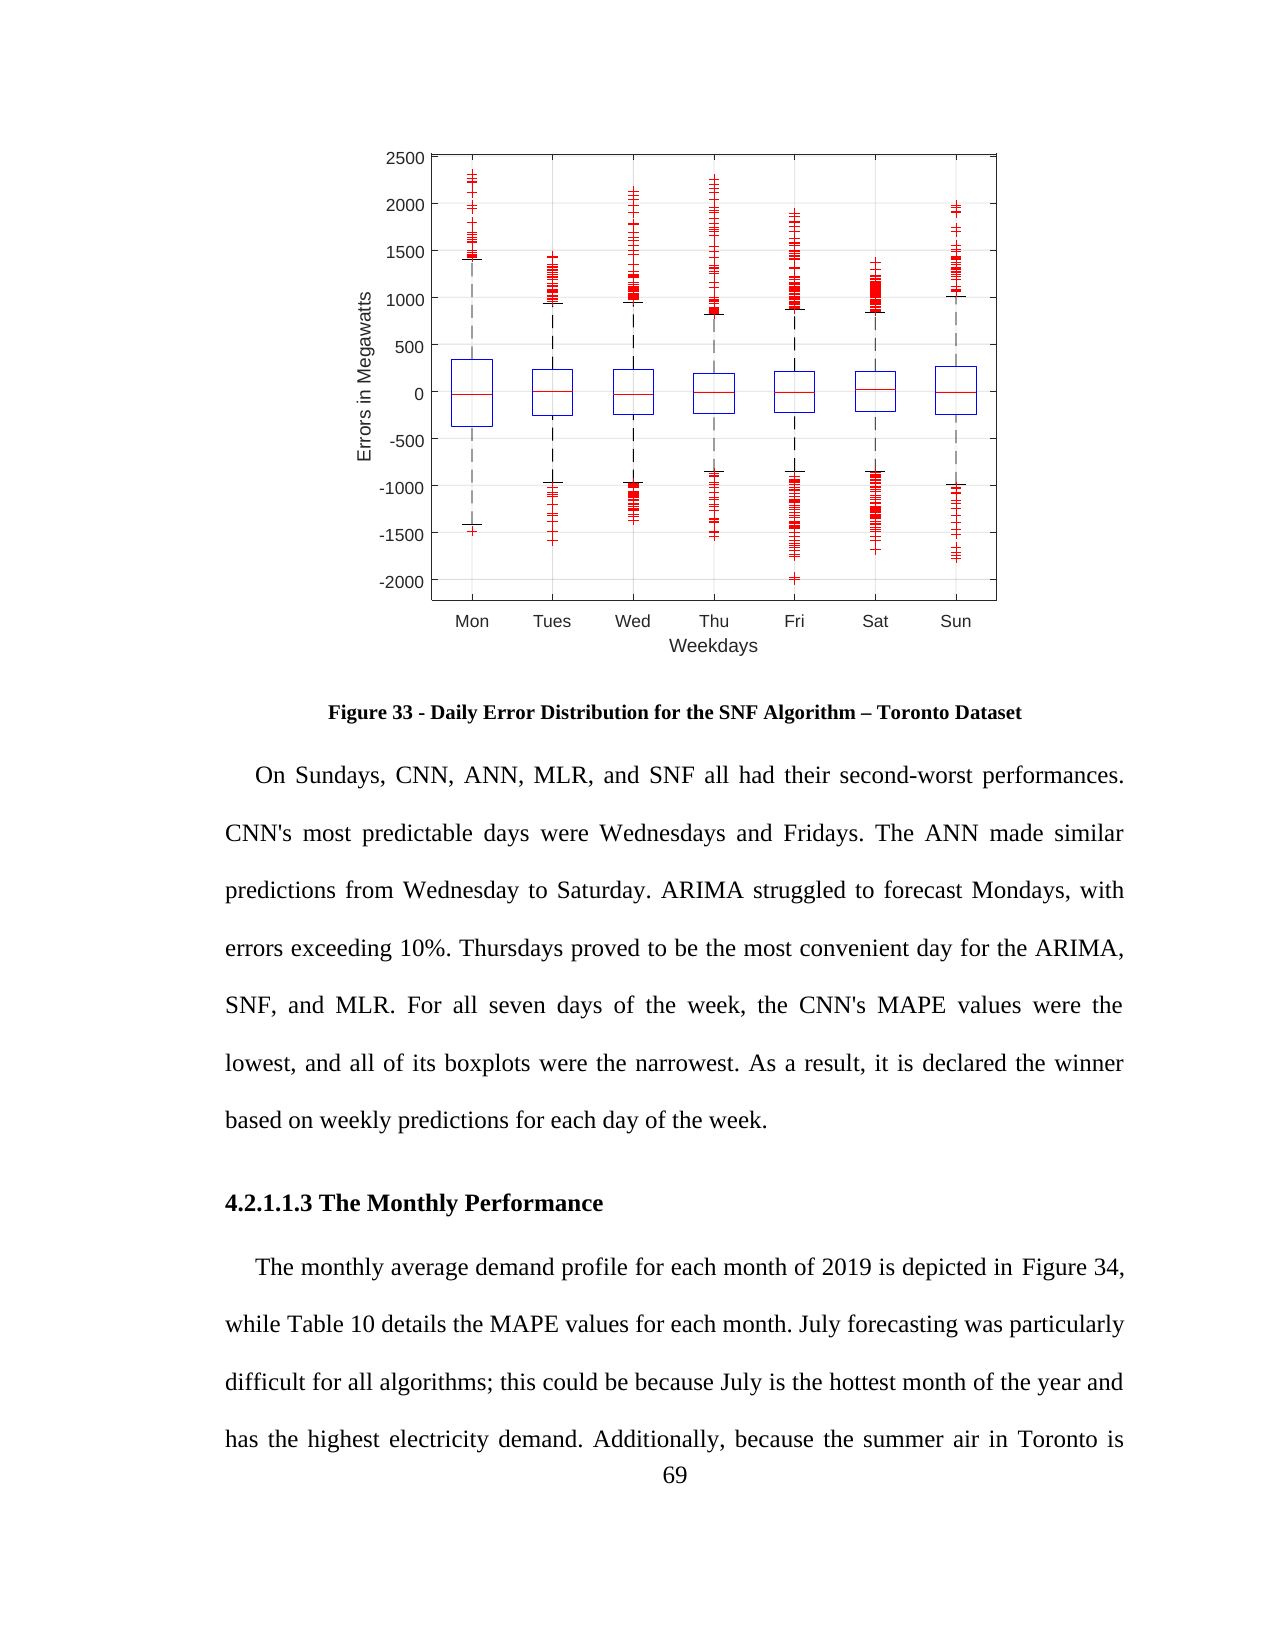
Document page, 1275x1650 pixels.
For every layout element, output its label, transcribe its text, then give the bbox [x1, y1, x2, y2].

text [225, 1252, 1125, 1453]
text Figure 33 - Daily Error Distribution for the SNF Algorithm – Toronto Dataset [225, 700, 1125, 724]
subtitle 4.2.1.1.3 The Monthly Performance [225, 1188, 1125, 1217]
text On Sundays, CNN, ANN, MLR, and SNF all had their second-worst performances. CNN's most predictable days were Wednesdays and Fridays. The ANN made similar predictions from Wednesday to Saturday. ARIMA struggled to forecast Mondays, with errors exceeding 10%. Thursdays proved to be the most convenient day for the ARIMA, SNF, and MLR. For all seven days of the week, the CNN's MAPE values were the lowest, and all of its boxplots were the narrowest. As a result, it is declared the winner based on weekly predictions for each day of the week. [225, 761, 1125, 1134]
